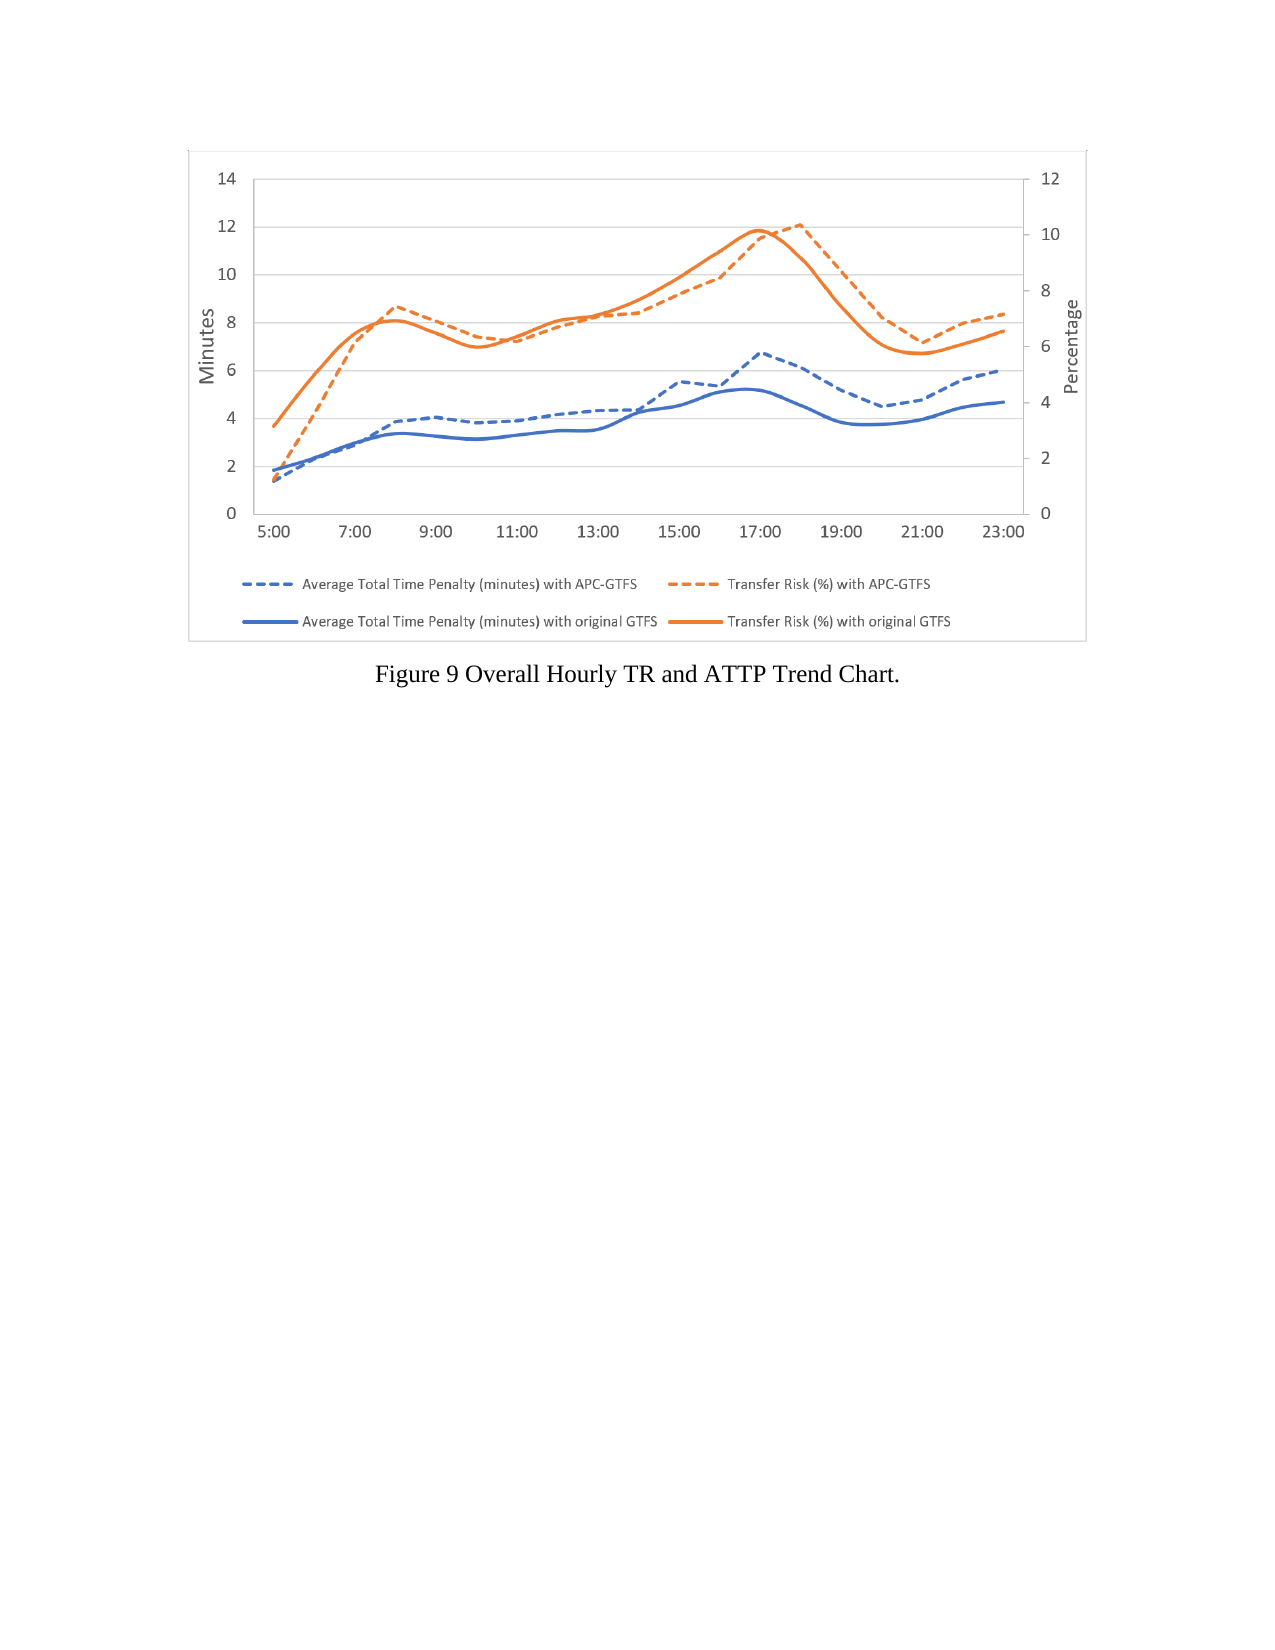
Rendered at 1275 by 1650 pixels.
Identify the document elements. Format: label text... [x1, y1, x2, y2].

picture [187, 150, 1088, 643]
text Figure 9 Overall Hourly TR and ATTP Trend Chart. [187, 659, 1087, 688]
